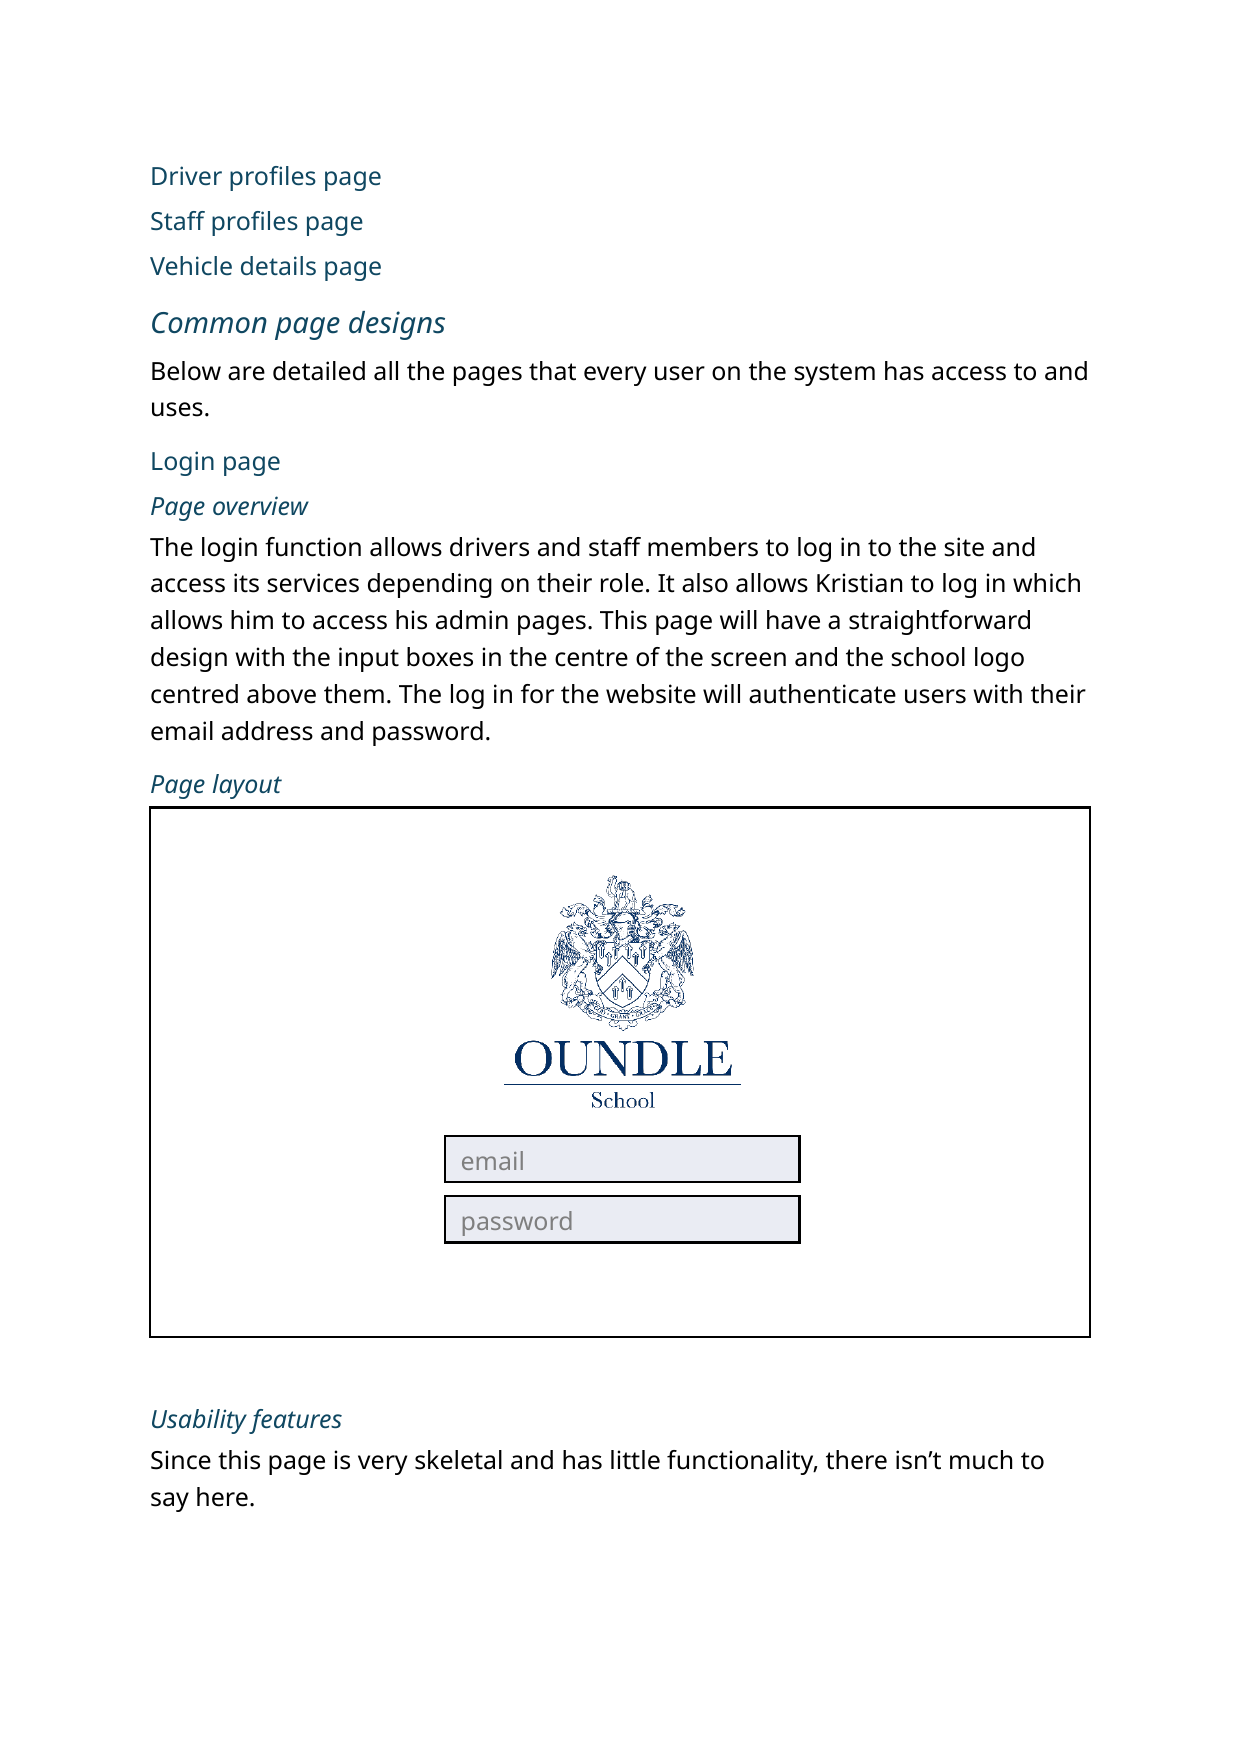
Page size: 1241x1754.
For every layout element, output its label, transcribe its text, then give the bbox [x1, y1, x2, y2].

subtitle Common page designs [150, 302, 1090, 342]
text The login function allows drivers and staff members to log in to the site and access its services depending on their role. It also allows Kristian to log in which allows him to access his admin pages. This page will have a straightforward design with the input boxes in the centre of the screen and the school logo centred above them. The log in for the website will authenticate users with their email address and password. [150, 529, 1090, 747]
subtitle Usability features [150, 1402, 1090, 1436]
text Since this page is very skeletal and has little functionality, there isn’t much to say here. [150, 1443, 1090, 1514]
subtitle Driver profiles page [150, 158, 1090, 192]
subtitle Staff profiles page [150, 203, 1090, 237]
picture [504, 873, 741, 1110]
subtitle Page overview [150, 488, 1090, 522]
text Below are detailed all the pages that every user on the system has access to and uses. [150, 353, 1090, 424]
subtitle Login page [150, 443, 1090, 477]
subtitle Page layout [150, 767, 1090, 801]
subtitle Vehicle details page [150, 248, 1090, 283]
